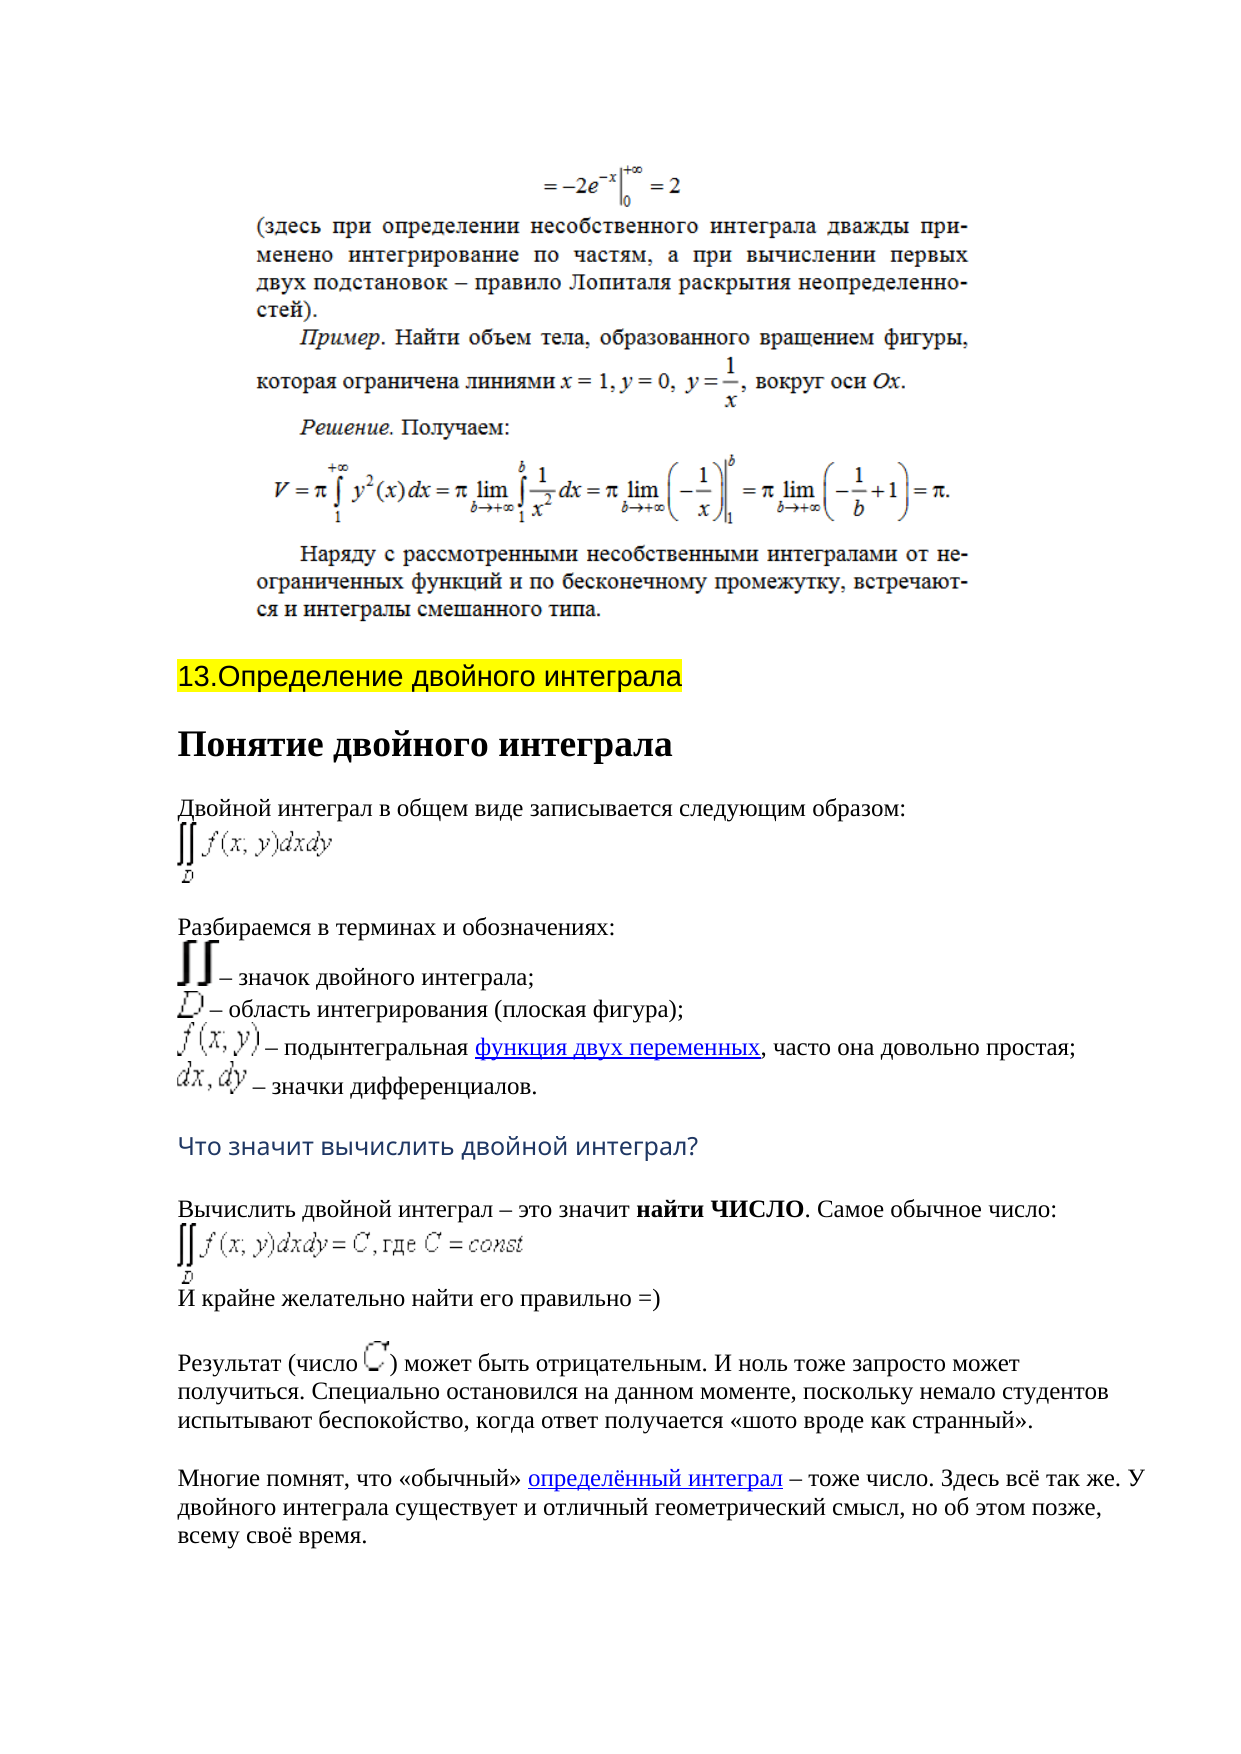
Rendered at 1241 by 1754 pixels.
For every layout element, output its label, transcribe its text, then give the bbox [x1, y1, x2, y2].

picture [177, 1223, 523, 1284]
picture [177, 822, 332, 883]
picture [177, 940, 220, 986]
text Разбираемся в терминах и обозначениях: – значок двойного интеграла; – область интегрирования (плоская фигура); – подынтегральная функция двух переменных, часто она довольно простая; – значки дифференциалов. [177, 912, 1152, 1099]
subtitle Что значит вычислить двойной интеграл? [177, 1129, 1152, 1163]
text Вычислить двойной интеграл – это значит найти ЧИСЛО. Самое обычное число: И крайне желательно найти его правильно =) [177, 1194, 1152, 1312]
picture [364, 1341, 390, 1371]
picture [177, 118, 990, 630]
subtitle Понятие двойного интеграла [177, 721, 1152, 764]
picture [177, 1022, 259, 1056]
picture [177, 991, 204, 1018]
text Многие помнят, что «обычный» определённый интеграл – тоже число. Здесь всё так же. У двойного интеграла существует и отличный геометрический смысл, но об этом позже, всему своё время. [177, 1463, 1152, 1549]
text Двойной интеграл в общем виде записывается следующим образом: [177, 793, 1152, 882]
text Результат (число ) может быть отрицательным. И ноль тоже запросто может получиться. Специально остановился на данном моменте, поскольку немало студентов испытывают беспокойство, когда ответ получается «шото вроде как странный». [177, 1341, 1152, 1434]
text 13.Определение двойного интеграла [177, 658, 1152, 692]
picture [177, 1061, 247, 1094]
